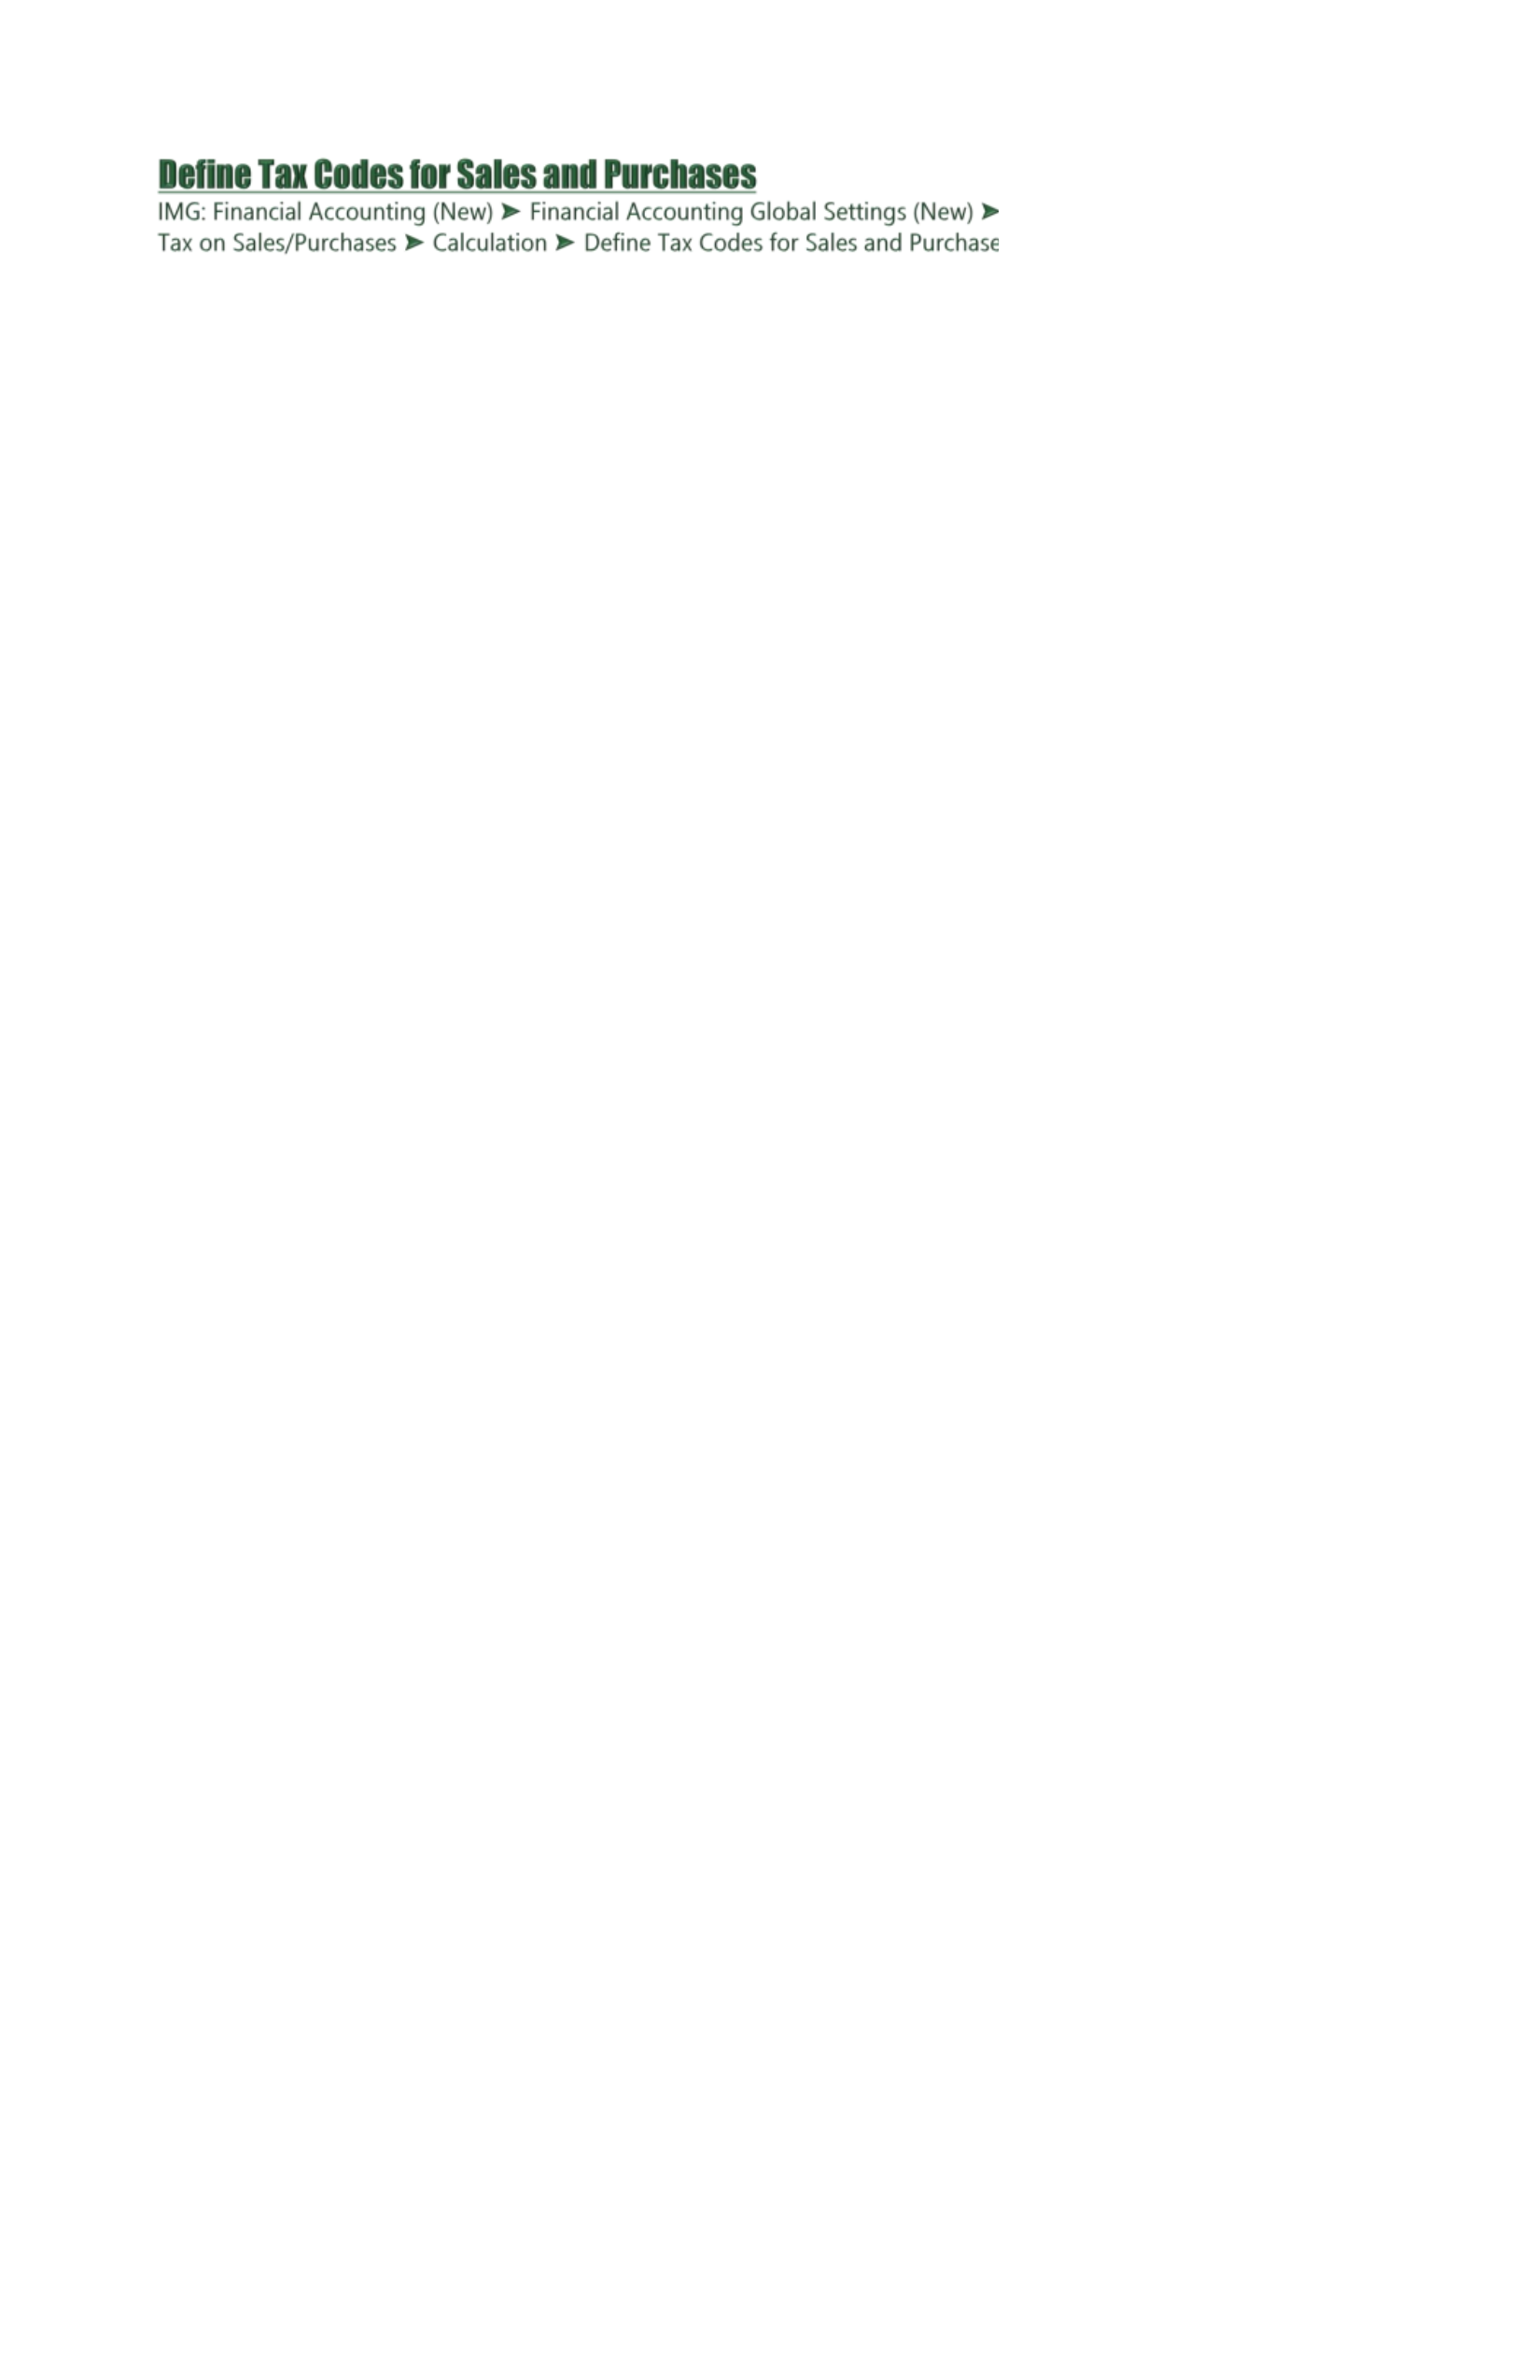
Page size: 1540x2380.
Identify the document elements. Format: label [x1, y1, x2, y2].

picture [140, 145, 1000, 267]
